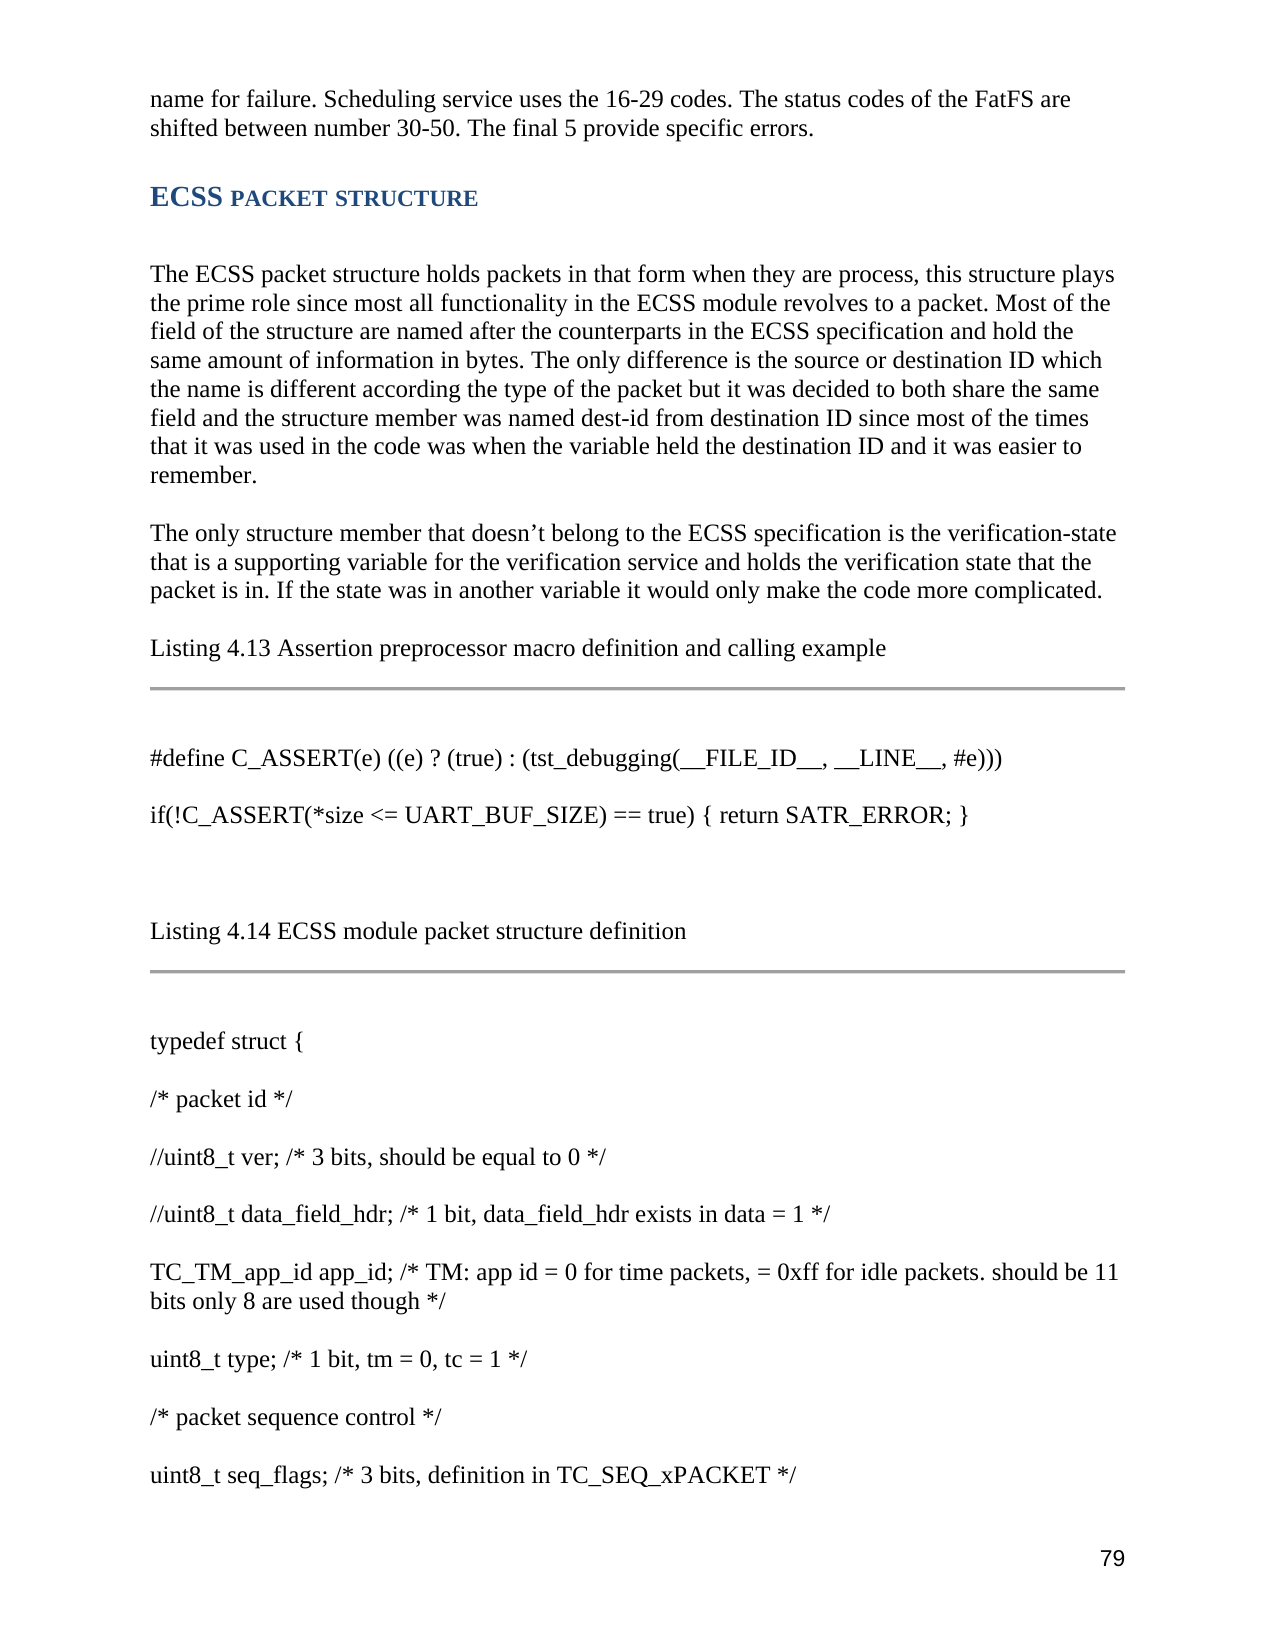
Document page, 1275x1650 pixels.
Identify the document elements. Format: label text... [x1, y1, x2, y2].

text //uint8_t ver; /* 3 bits, should be equal to 0 */ [150, 1142, 1125, 1170]
text The ECSS packet structure holds packets in that form when they are process, this structure plays the prime role since most all functionality in the ECSS module revolves to a packet. Most of the field of the structure are named after the counterparts in the ECSS specification and hold the same amount of information in bytes. The only difference is the source or destination ID which the name is different according the type of the packet but it was decided to both share the same field and the structure member was named dest-id from destination ID since most of the times that it was used in the code was when the variable held the destination ID and it was easier to remember. [150, 259, 1125, 489]
subtitle ECSS packet structure [150, 179, 1089, 213]
text /* packet sequence control */ [150, 1402, 1125, 1431]
text //uint8_t data_field_hdr; /* 1 bit, data_field_hdr exists in data = 1 */ [150, 1199, 1125, 1228]
text Listing 4.14 ECSS module packet structure definition [150, 916, 1125, 945]
text typedef struct { [150, 1026, 1125, 1054]
text uint8_t seq_flags; /* 3 bits, definition in TC_SEQ_xPACKET */ [150, 1460, 1125, 1489]
text Listing 4.13 Assertion preprocessor macro definition and calling example [150, 633, 1125, 662]
text /* packet id */ [150, 1084, 1125, 1112]
text TC_TM_app_id app_id; /* TM: app id = 0 for time packets, = 0xff for idle packets. should be 11 bits only 8 are used though */ [150, 1257, 1125, 1315]
text uint8_t type; /* 1 bit, tm = 0, tc = 1 */ [150, 1344, 1125, 1373]
text #define C_ASSERT(e) ((e) ? (true) : (tst_debugging(__FILE_ID__, __LINE__, #e))) [150, 743, 1125, 771]
text The only structure member that doesn’t belong to the ECSS specification is the verification-state that is a supporting variable for the verification service and holds the verification state that the packet is in. If the state was in another variable it would only make the code more complicated. [150, 518, 1125, 604]
text if(!C_ASSERT(*size <= UART_BUF_SIZE) == true) { return SATR_ERROR; } [150, 801, 1125, 829]
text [150, 84, 1125, 142]
